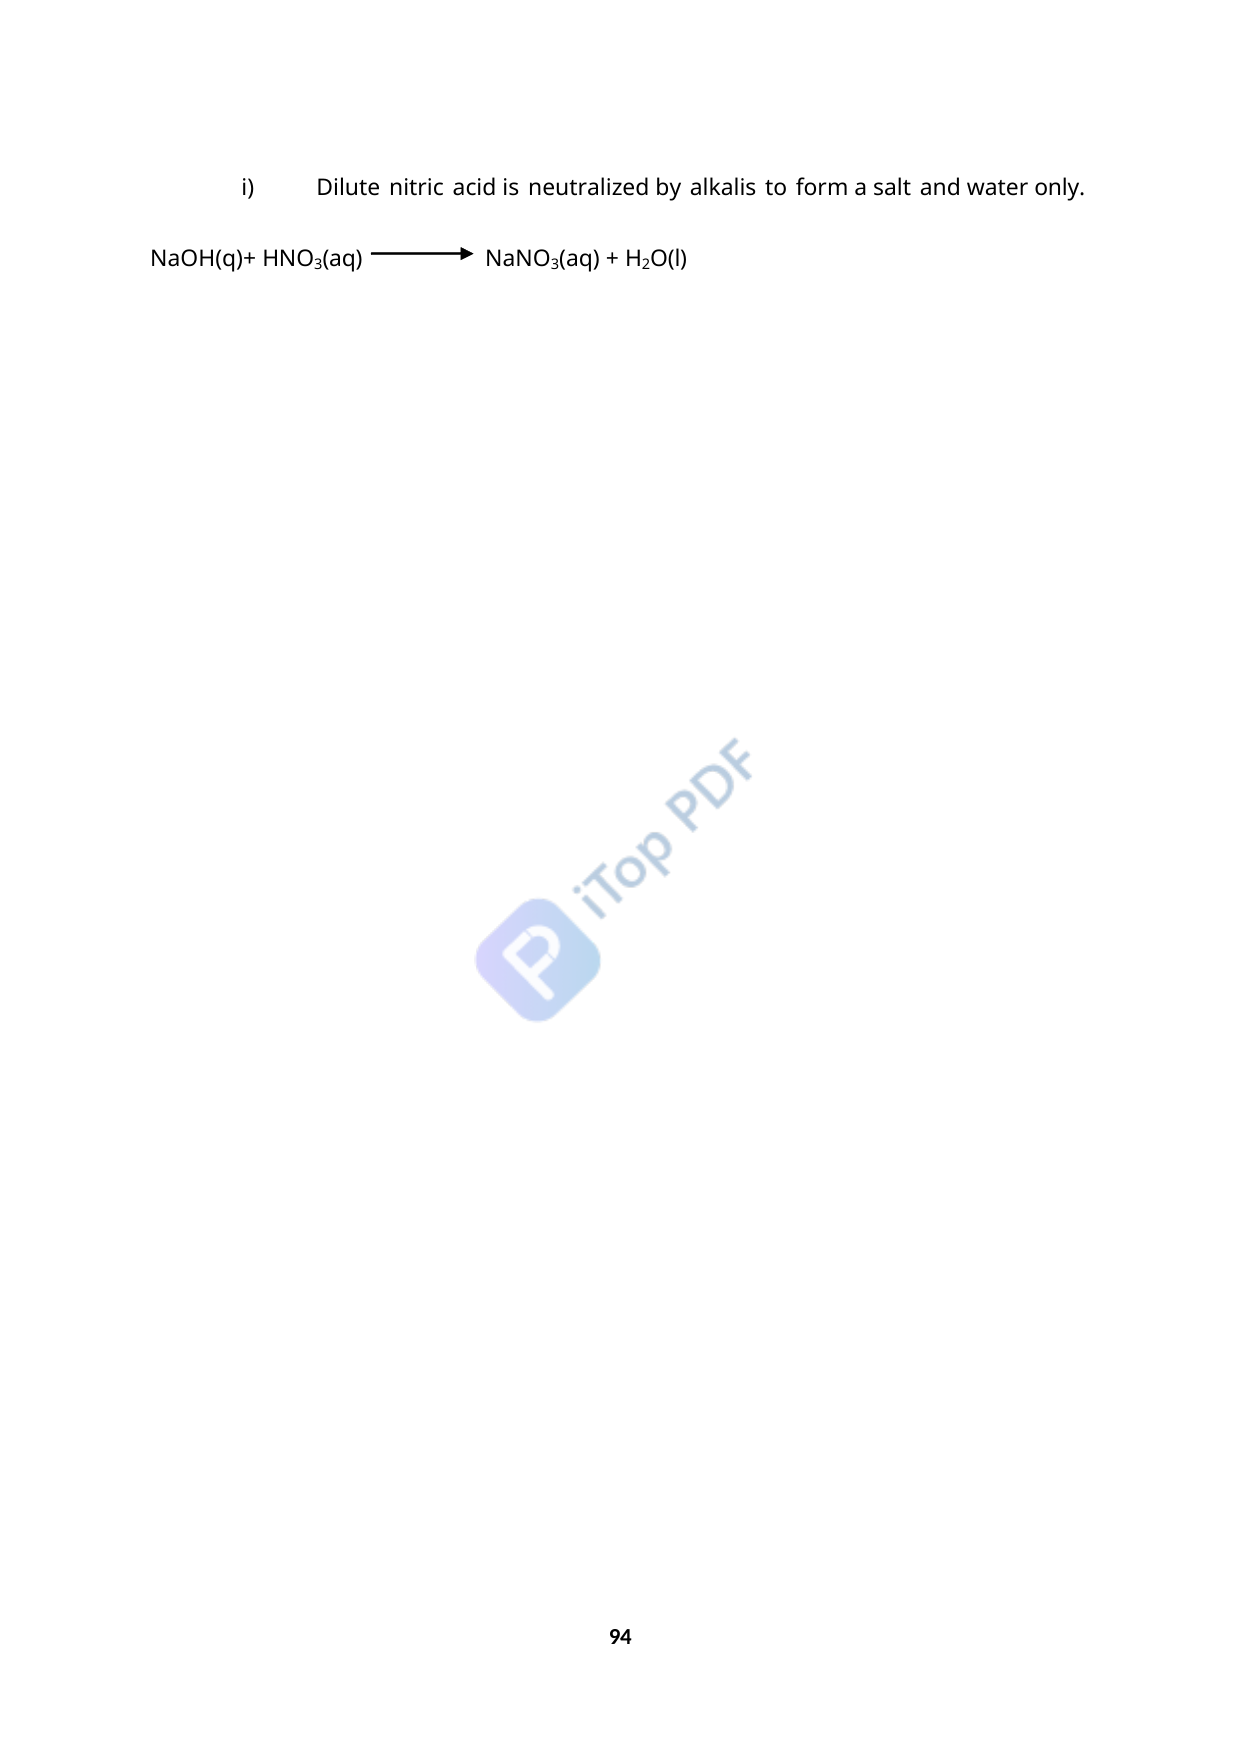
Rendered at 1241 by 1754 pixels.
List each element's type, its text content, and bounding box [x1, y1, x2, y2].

list Dilute nitric acid is neutralized by alkalis to form a salt and water only. [241, 171, 1090, 202]
picture [465, 722, 776, 1033]
text NaOH(q)+ HNO3(aq) NaNO3(aq) + H2O(l) [150, 242, 1240, 276]
